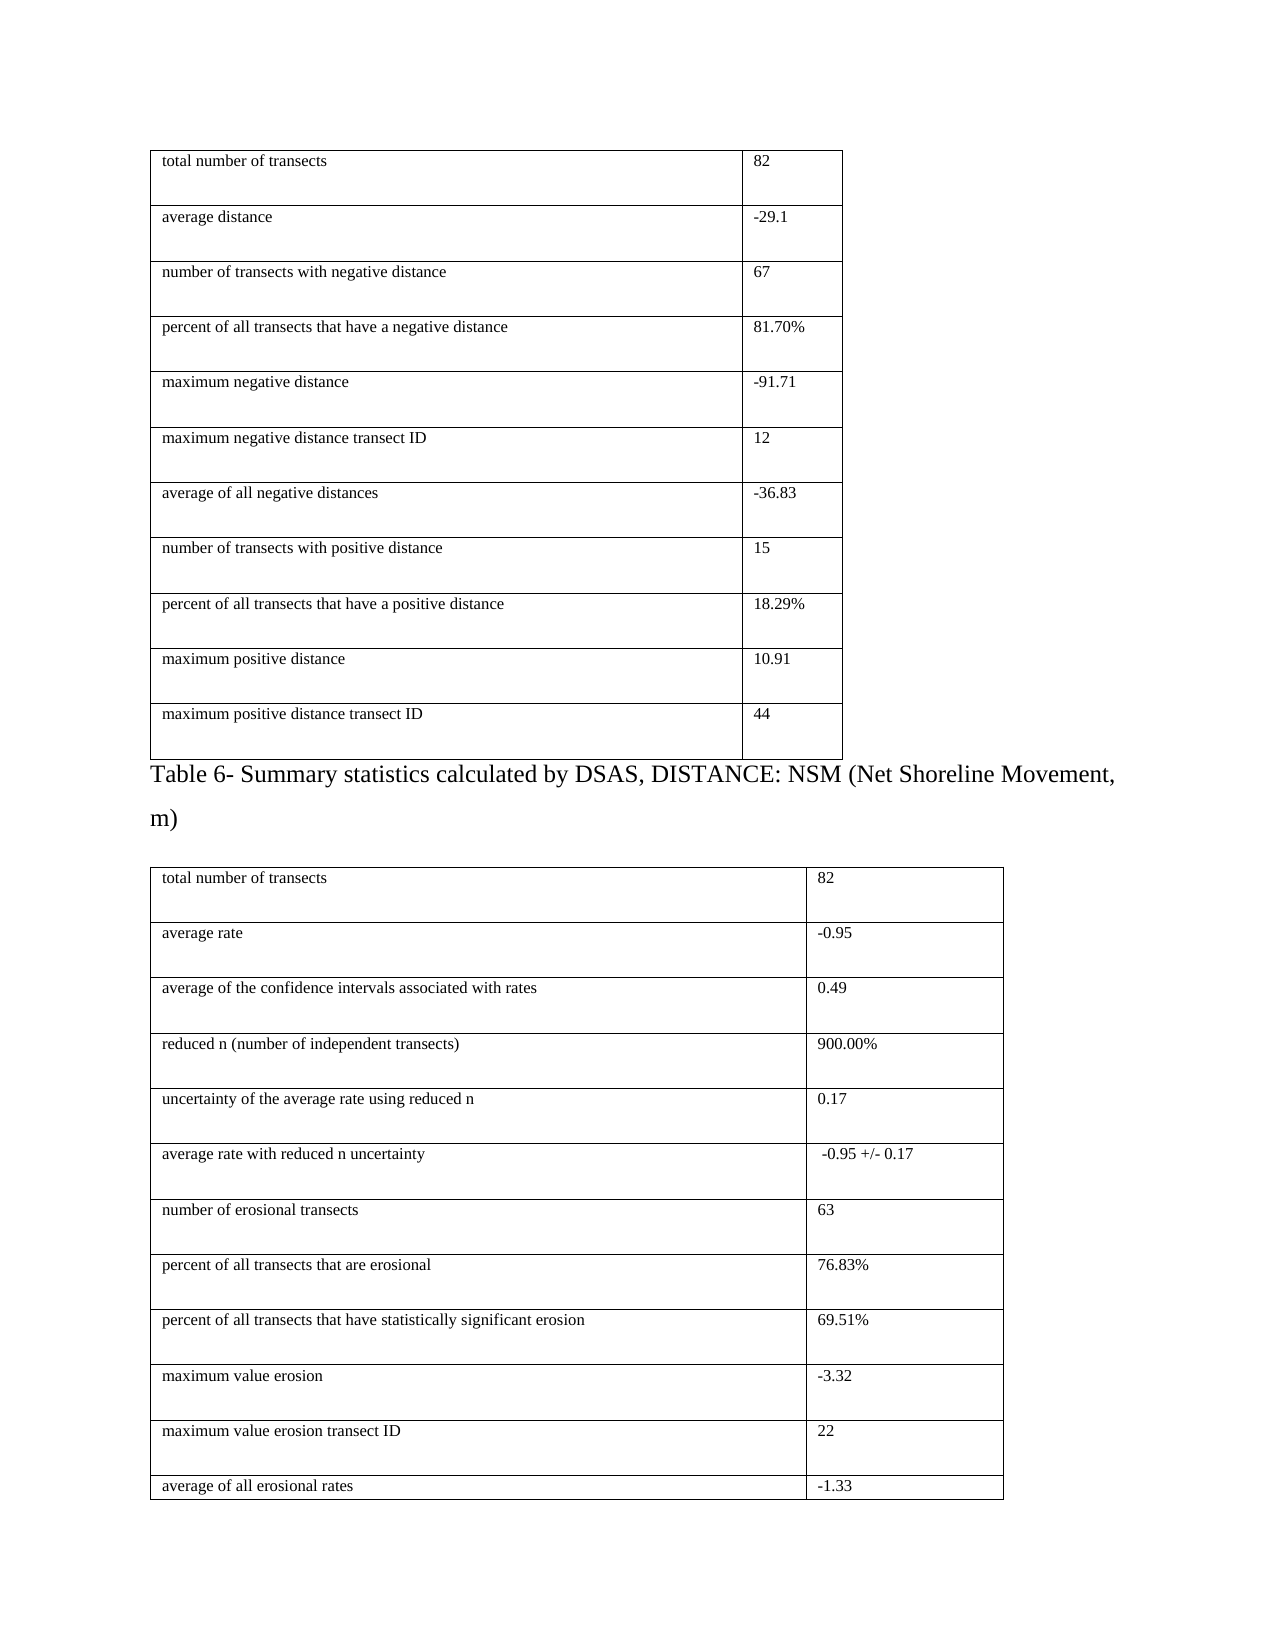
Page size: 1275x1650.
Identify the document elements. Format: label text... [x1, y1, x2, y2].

table_cell reduced n (number of independent transects) [151, 1034, 806, 1088]
table_cell 63 [807, 1200, 1003, 1254]
table_cell uncertainty of the average rate using reduced n [151, 1089, 806, 1143]
table_cell 10.91 [743, 649, 842, 703]
table_header total number of transects [151, 151, 742, 205]
table_cell 12 [743, 428, 842, 482]
table_cell average of the confidence intervals associated with rates [151, 978, 806, 1032]
table_cell -29.1 [743, 206, 842, 261]
table_header 82 [807, 868, 1003, 922]
table_cell maximum value erosion transect ID [151, 1421, 806, 1475]
table_cell percent of all transects that have a positive distance [151, 594, 742, 648]
table_cell -1.33 [807, 1476, 1003, 1499]
table_header 82 [743, 151, 842, 205]
table_cell 15 [743, 538, 842, 592]
table_cell average distance [151, 206, 742, 261]
table_header total number of transects [151, 868, 806, 922]
table_cell number of transects with negative distance [151, 262, 742, 316]
table_cell maximum positive distance transect ID [151, 704, 742, 758]
table_cell percent of all transects that have a negative distance [151, 317, 742, 371]
table_cell average of all negative distances [151, 483, 742, 537]
table_cell maximum value erosion [151, 1365, 806, 1420]
table_cell maximum negative distance [151, 372, 742, 427]
table_cell 69.51% [807, 1310, 1003, 1364]
table_cell 81.70% [743, 317, 842, 371]
table_cell 18.29% [743, 594, 842, 648]
table_cell number of erosional transects [151, 1200, 806, 1254]
table_cell 0.49 [807, 978, 1003, 1032]
table_cell average rate with reduced n uncertainty [151, 1144, 806, 1198]
table_cell 44 [743, 704, 842, 758]
table_cell 22 [807, 1421, 1003, 1475]
table_cell maximum negative distance transect ID [151, 428, 742, 482]
table_cell 900.00% [807, 1034, 1003, 1088]
table_cell 76.83% [807, 1255, 1003, 1309]
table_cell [151, 1476, 806, 1499]
table_cell -91.71 [743, 372, 842, 427]
table_cell 0.17 [807, 1089, 1003, 1143]
table_cell percent of all transects that are erosional [151, 1255, 806, 1309]
table_cell average rate [151, 923, 806, 977]
table_cell 67 [743, 262, 842, 316]
table_cell maximum positive distance [151, 649, 742, 703]
text Table 6- Summary statistics calculated by DSAS, DISTANCE: NSM (Net Shoreline Movement, m) [150, 759, 1125, 831]
table_cell -36.83 [743, 483, 842, 537]
table_cell -0.95 [807, 923, 1003, 977]
table_cell -3.32 [807, 1365, 1003, 1420]
table_cell -0.95 +/- 0.17 [807, 1144, 1003, 1198]
table_cell number of transects with positive distance [151, 538, 742, 592]
table_cell percent of all transects that have statistically significant erosion [151, 1310, 806, 1364]
